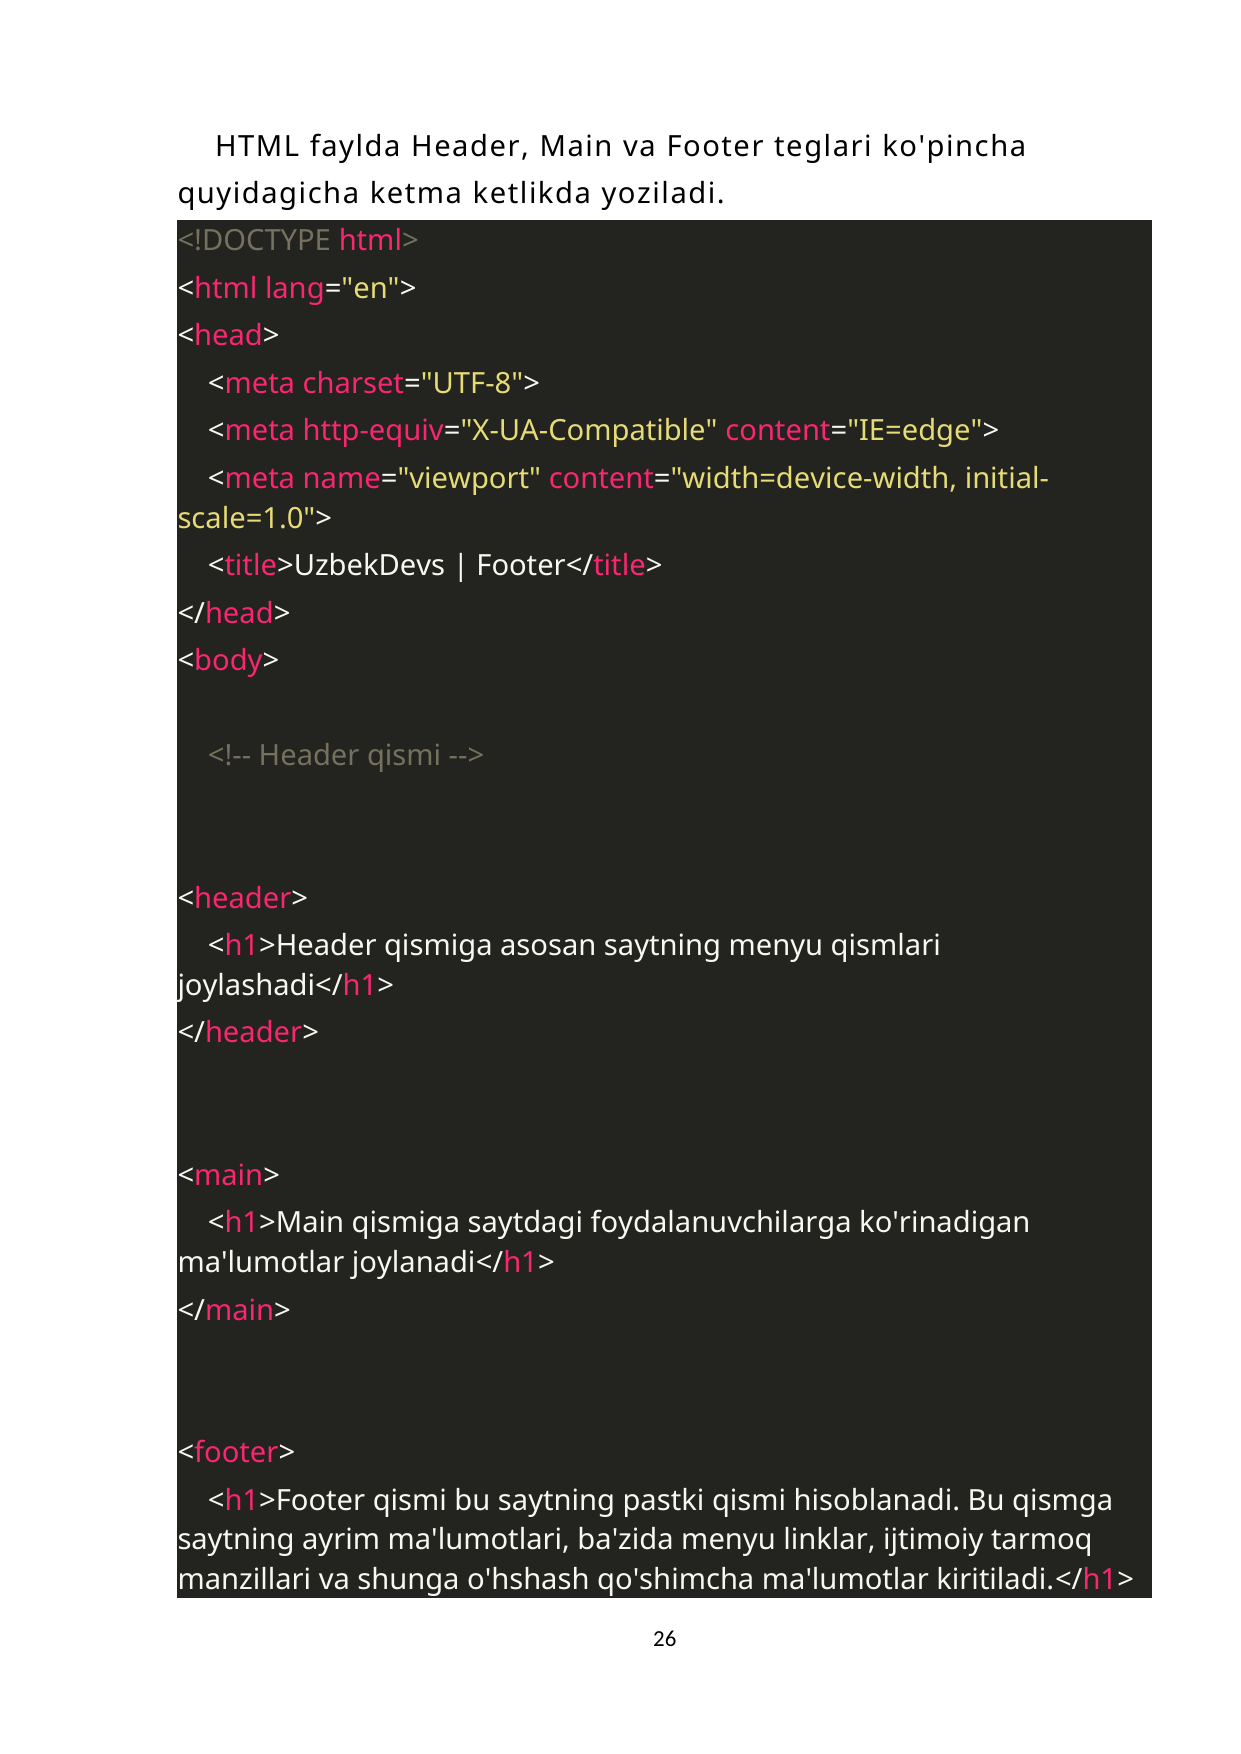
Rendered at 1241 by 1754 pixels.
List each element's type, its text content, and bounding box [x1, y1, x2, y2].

text </head> [177, 592, 1152, 632]
text <!-- Header qismi --> [177, 734, 1152, 774]
text <footer> [177, 1431, 1152, 1471]
text <main> [177, 1154, 1152, 1194]
text HTML faylda Header, Main va Footer teglari ko'pincha quyidagicha ketma ketlikda yoziladi. [177, 118, 1152, 212]
text <body> [177, 639, 1152, 679]
text <meta charset="UTF-8"> [177, 362, 1152, 402]
text <!DOCTYPE html> [177, 220, 1152, 259]
text </main> [177, 1289, 1152, 1328]
text <title>UzbekDevs | Footer</title> [177, 544, 1152, 584]
text <meta http-equiv="X-UA-Compatible" content="IE=edge"> [177, 410, 1152, 449]
text <h1>Footer qismi bu saytning pastki qismi hisoblanadi. Bu qismga saytning ayrim ma'lumotlari, ba'zida menyu linklar, ijtimoiy tarmoq manzillari va shunga o'hshash qo'shimcha ma'lumotlar kiritiladi.</h1> [177, 1479, 1152, 1598]
text <html lang="en"> [177, 267, 1152, 307]
text <h1>Main qismiga saytdagi foydalanuvchilarga ko'rinadigan ma'lumotlar joylanadi</h1> [177, 1202, 1152, 1281]
text <h1>Header qismiga asosan saytning menyu qismlari joylashadi</h1> [177, 924, 1152, 1004]
text <header> [177, 877, 1152, 917]
text <head> [177, 315, 1152, 354]
text </header> [177, 1012, 1152, 1051]
text <meta name="viewport" content="width=device-width, initial-scale=1.0"> [177, 457, 1152, 537]
